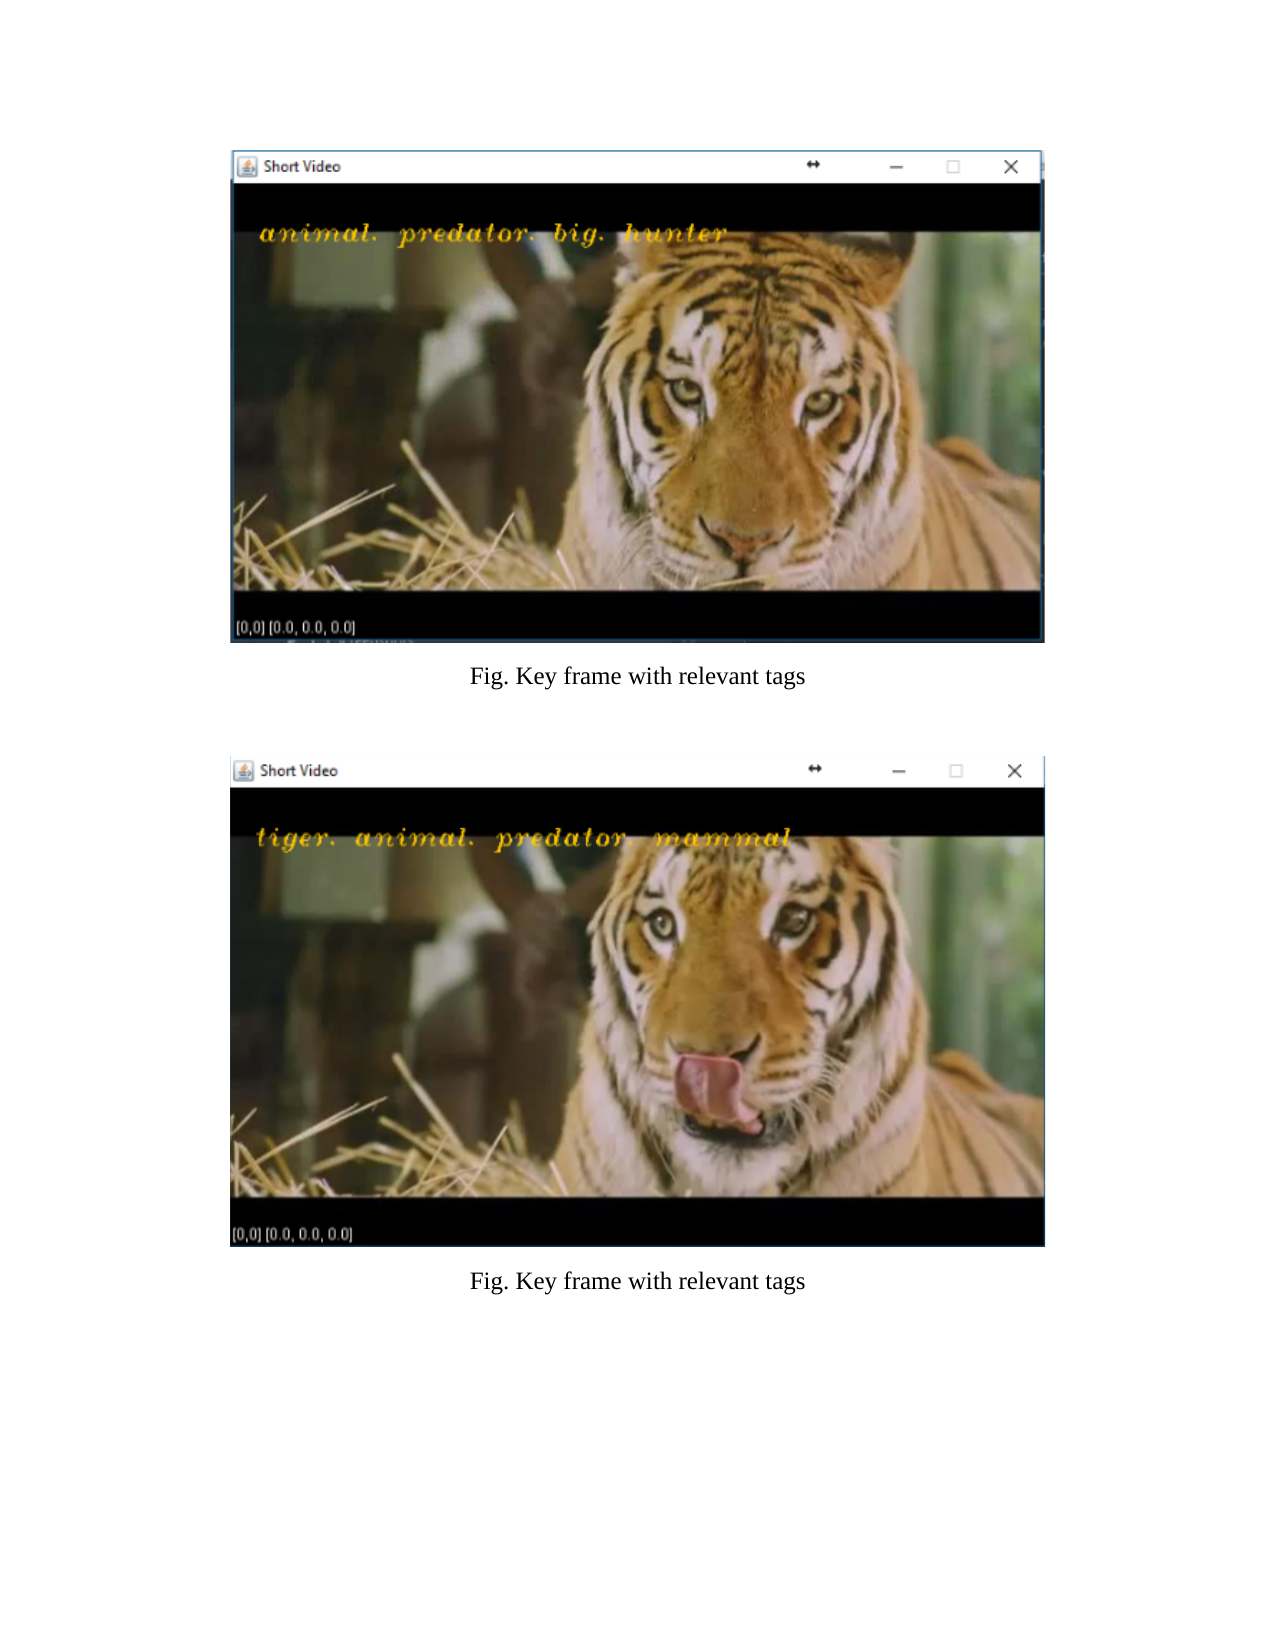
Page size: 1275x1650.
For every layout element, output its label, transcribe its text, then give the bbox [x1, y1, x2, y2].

picture [230, 150, 1045, 643]
picture [230, 756, 1046, 1247]
text Fig. Key frame with relevant tags [150, 661, 1125, 690]
text Fig. Key frame with relevant tags [150, 1266, 1125, 1295]
